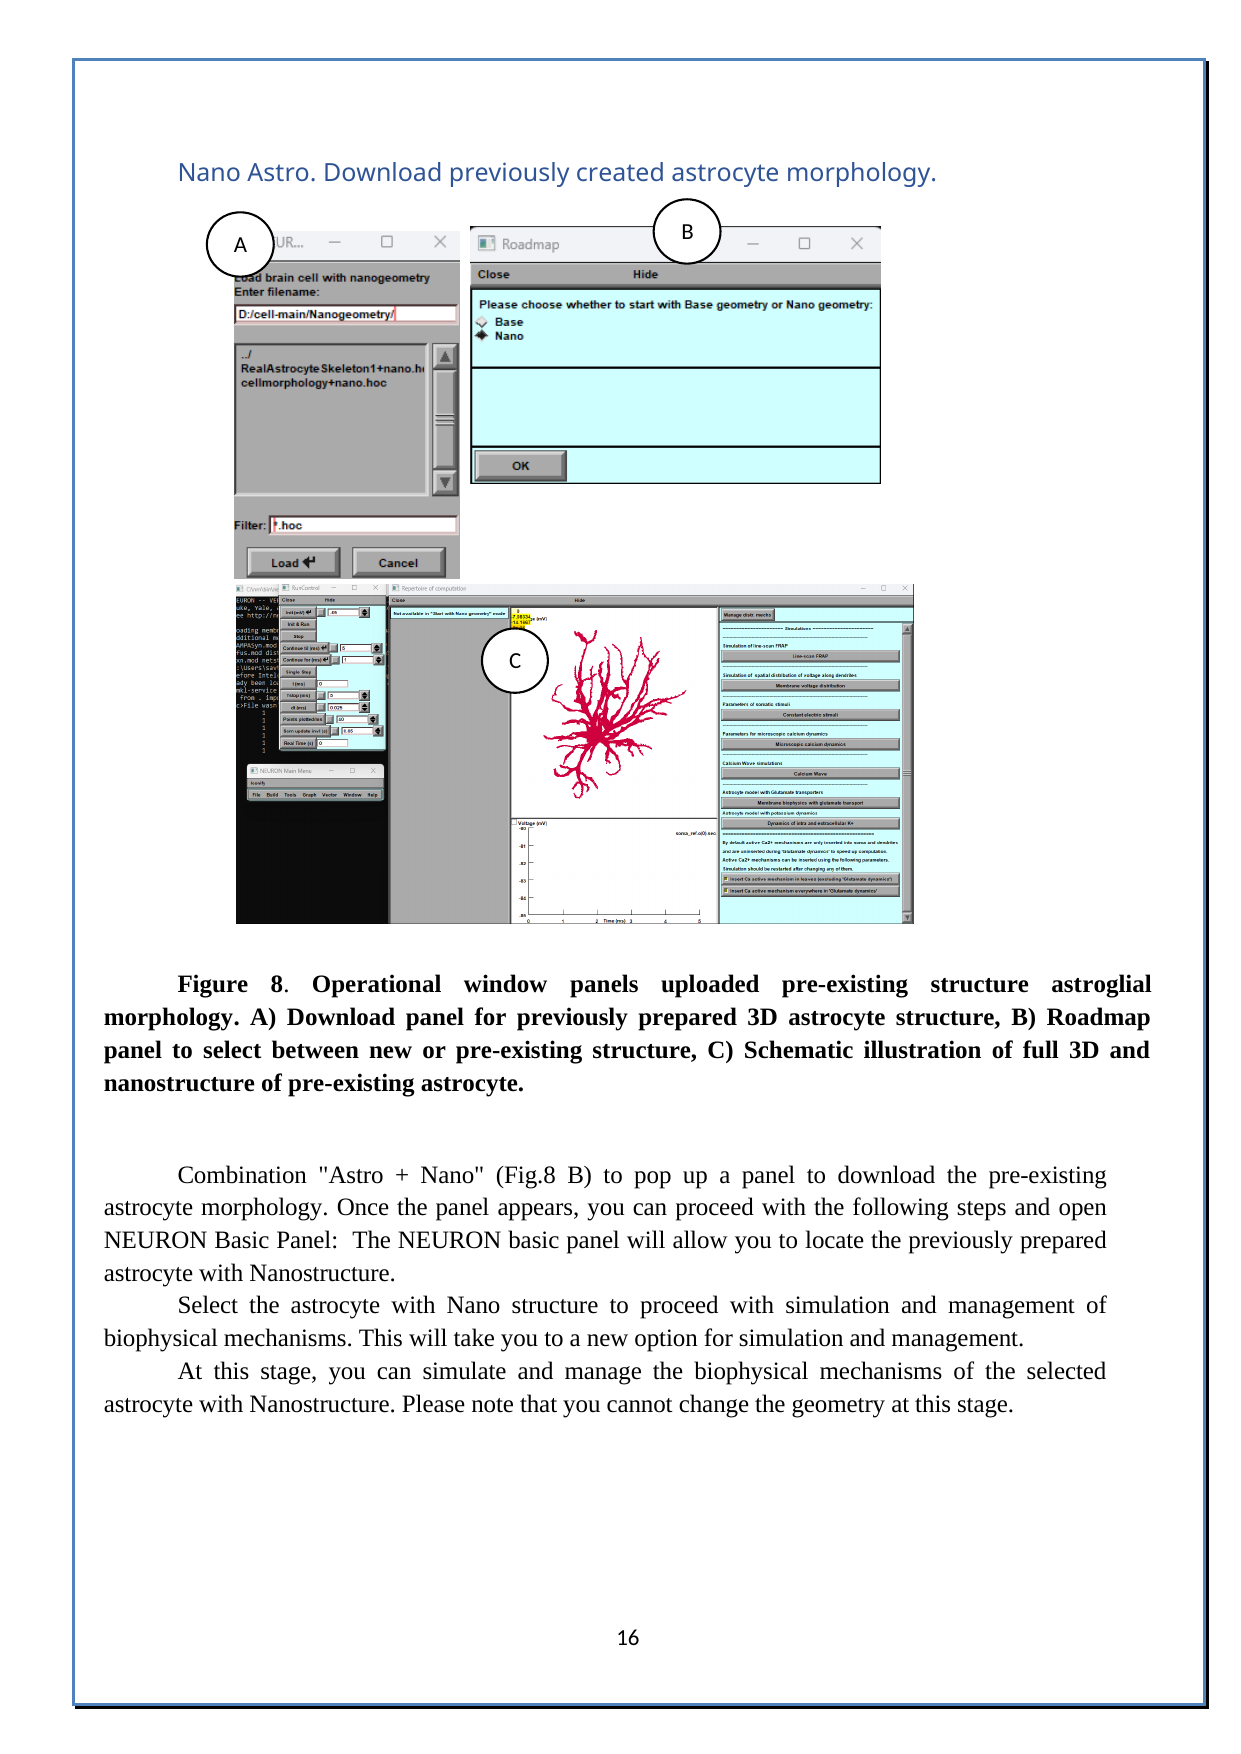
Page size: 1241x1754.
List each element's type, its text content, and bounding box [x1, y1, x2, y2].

text Combination "Astro + Nano" (Fig.8 B) to pop up a panel to download the pre-existing astrocyte morphology. Once the panel appears, you can proceed with the following steps and open NEURON Basic Panel: The NEURON basic panel will allow you to locate the previously prepared astrocyte with Nanostructure. [103, 1160, 1108, 1287]
text Select the astrocyte with Nano structure to proceed with simulation and management of biophysical mechanisms. This will take you to a new option for simulation and management. [103, 1291, 1108, 1352]
picture [236, 584, 914, 924]
picture [234, 231, 460, 579]
text Figure 8. Operational window panels uploaded pre-existing structure astroglial morphology. A) Download panel for previously prepared 3D astrocyte structure, B) Roadmap panel to select between new or pre-existing structure, C) Schematic illustration of full 3D and nanostructure of pre-existing astrocyte. [103, 969, 1152, 1097]
text At this stage, you can simulate and manage the biophysical mechanisms of the selected astrocyte with Nanostructure. Please note that you cannot change the geometry at this stage. [103, 1356, 1108, 1417]
picture [470, 226, 881, 484]
subtitle Nano Astro. Download previously created astrocyte morphology. [103, 154, 1152, 188]
